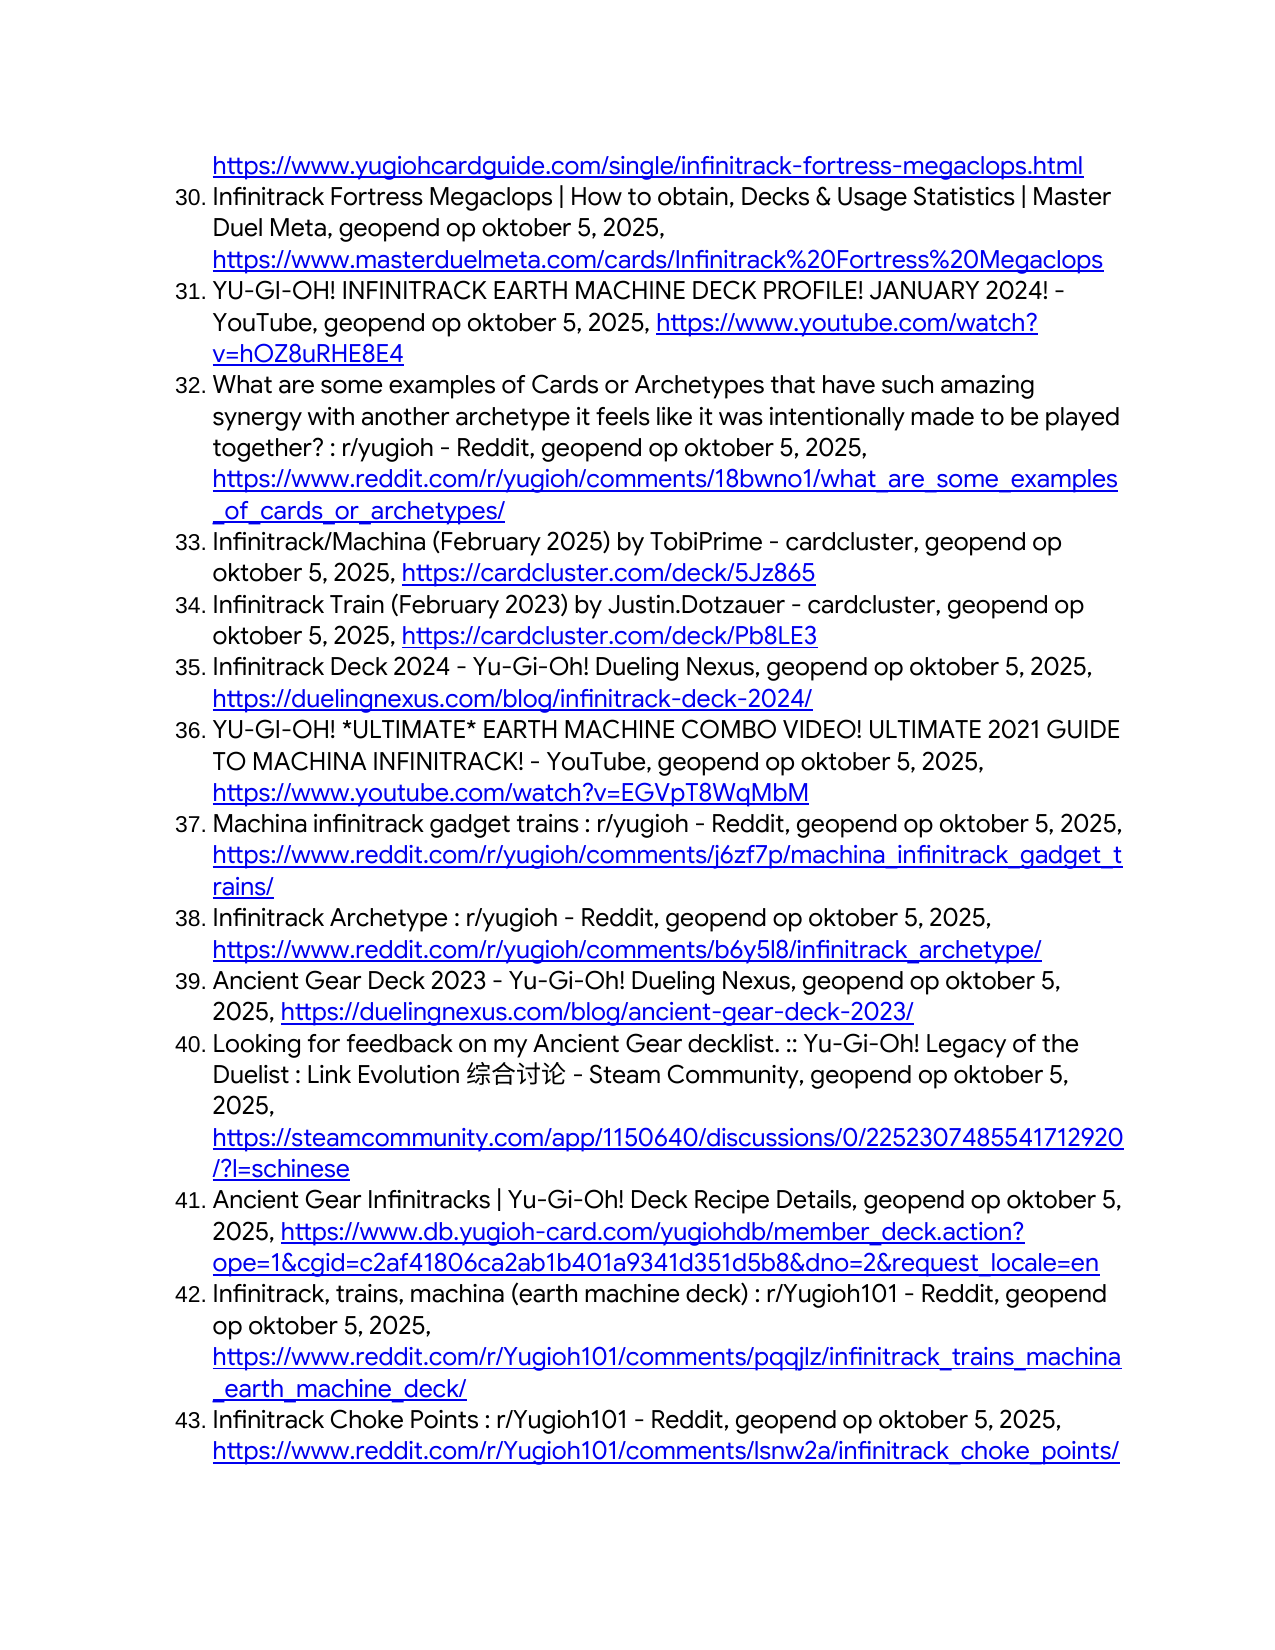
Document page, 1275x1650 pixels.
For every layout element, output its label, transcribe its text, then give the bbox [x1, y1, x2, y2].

list Looking for feedback on my Ancient Gear decklist. :: Yu-Gi-Oh! Legacy of the Duelist : Link Evolution 综合讨论 - Steam Community, geopend op oktober 5, 2025, https://steamcommunity.com/app/1150640/discussions/0/2252307485541712920/?l=schinese [175, 1028, 1125, 1185]
list Infinitrack Train (February 2023) by Justin.Dotzauer - cardcluster, geopend op oktober 5, 2025, https://cardcluster.com/deck/Pb8LE3 [175, 589, 1125, 652]
list Machina infinitrack gadget trains : r/yugioh - Reddit, geopend op oktober 5, 2025, https://www.reddit.com/r/yugioh/comments/j6zf7p/machina_infinitrack_gadget_trains/ [175, 808, 1125, 902]
list YU-GI-OH! *ULTIMATE* EARTH MACHINE COMBO VIDEO! ULTIMATE 2021 GUIDE TO MACHINA INFINITRACK! - YouTube, geopend op oktober 5, 2025, https://www.youtube.com/watch?v=EGVpT8WqMbM [175, 714, 1125, 808]
list Infinitrack Fortress Megaclops | How to obtain, Decks & Usage Statistics | Master Duel Meta, geopend op oktober 5, 2025, https://www.masterduelmeta.com/cards/Infinitrack%20Fortress%20Megaclops [175, 181, 1125, 275]
list Ancient Gear Infinitracks | Yu-Gi-Oh! Deck Recipe Details, geopend op oktober 5, 2025, https://www.db.yugioh-card.com/yugiohdb/member_deck.action?ope=1&cgid=c2af41806ca2ab1b401a9341d351d5b8&dno=2&request_locale=en [175, 1185, 1125, 1279]
list Ancient Gear Deck 2023 - Yu-Gi-Oh! Dueling Nexus, geopend op oktober 5, 2025, https://duelingnexus.com/blog/ancient-gear-deck-2023/ [175, 965, 1125, 1028]
list Infinitrack/Machina (February 2025) by TobiPrime - cardcluster, geopend op oktober 5, 2025, https://cardcluster.com/deck/5Jz865 [175, 526, 1125, 589]
list Infinitrack Archetype : r/yugioh - Reddit, geopend op oktober 5, 2025, https://www.reddit.com/r/yugioh/comments/b6y5l8/infinitrack_archetype/ [175, 902, 1125, 965]
list Infinitrack Deck 2024 - Yu-Gi-Oh! Dueling Nexus, geopend op oktober 5, 2025, https://duelingnexus.com/blog/infinitrack-deck-2024/ [175, 652, 1125, 714]
list Infinitrack Choke Points : r/Yugioh101 - Reddit, geopend op oktober 5, 2025, https://www.reddit.com/r/Yugioh101/comments/lsnw2a/infinitrack_choke_points/ [175, 1404, 1125, 1467]
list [175, 150, 1125, 181]
list YU-GI-OH! INFINITRACK EARTH MACHINE DECK PROFILE! JANUARY 2024! - YouTube, geopend op oktober 5, 2025, https://www.youtube.com/watch?v=hOZ8uRHE8E4 [175, 275, 1125, 369]
list Infinitrack, trains, machina (earth machine deck) : r/Yugioh101 - Reddit, geopend op oktober 5, 2025, https://www.reddit.com/r/Yugioh101/comments/pqqjlz/infinitrack_trains_machina_earth_machine_deck/ [175, 1279, 1125, 1404]
list What are some examples of Cards or Archetypes that have such amazing synergy with another archetype it feels like it was intentionally made to be played together? : r/yugioh - Reddit, geopend op oktober 5, 2025, https://www.reddit.com/r/yugioh/comments/18bwno1/what_are_some_examples_of_cards_or_archetypes/ [175, 369, 1125, 526]
